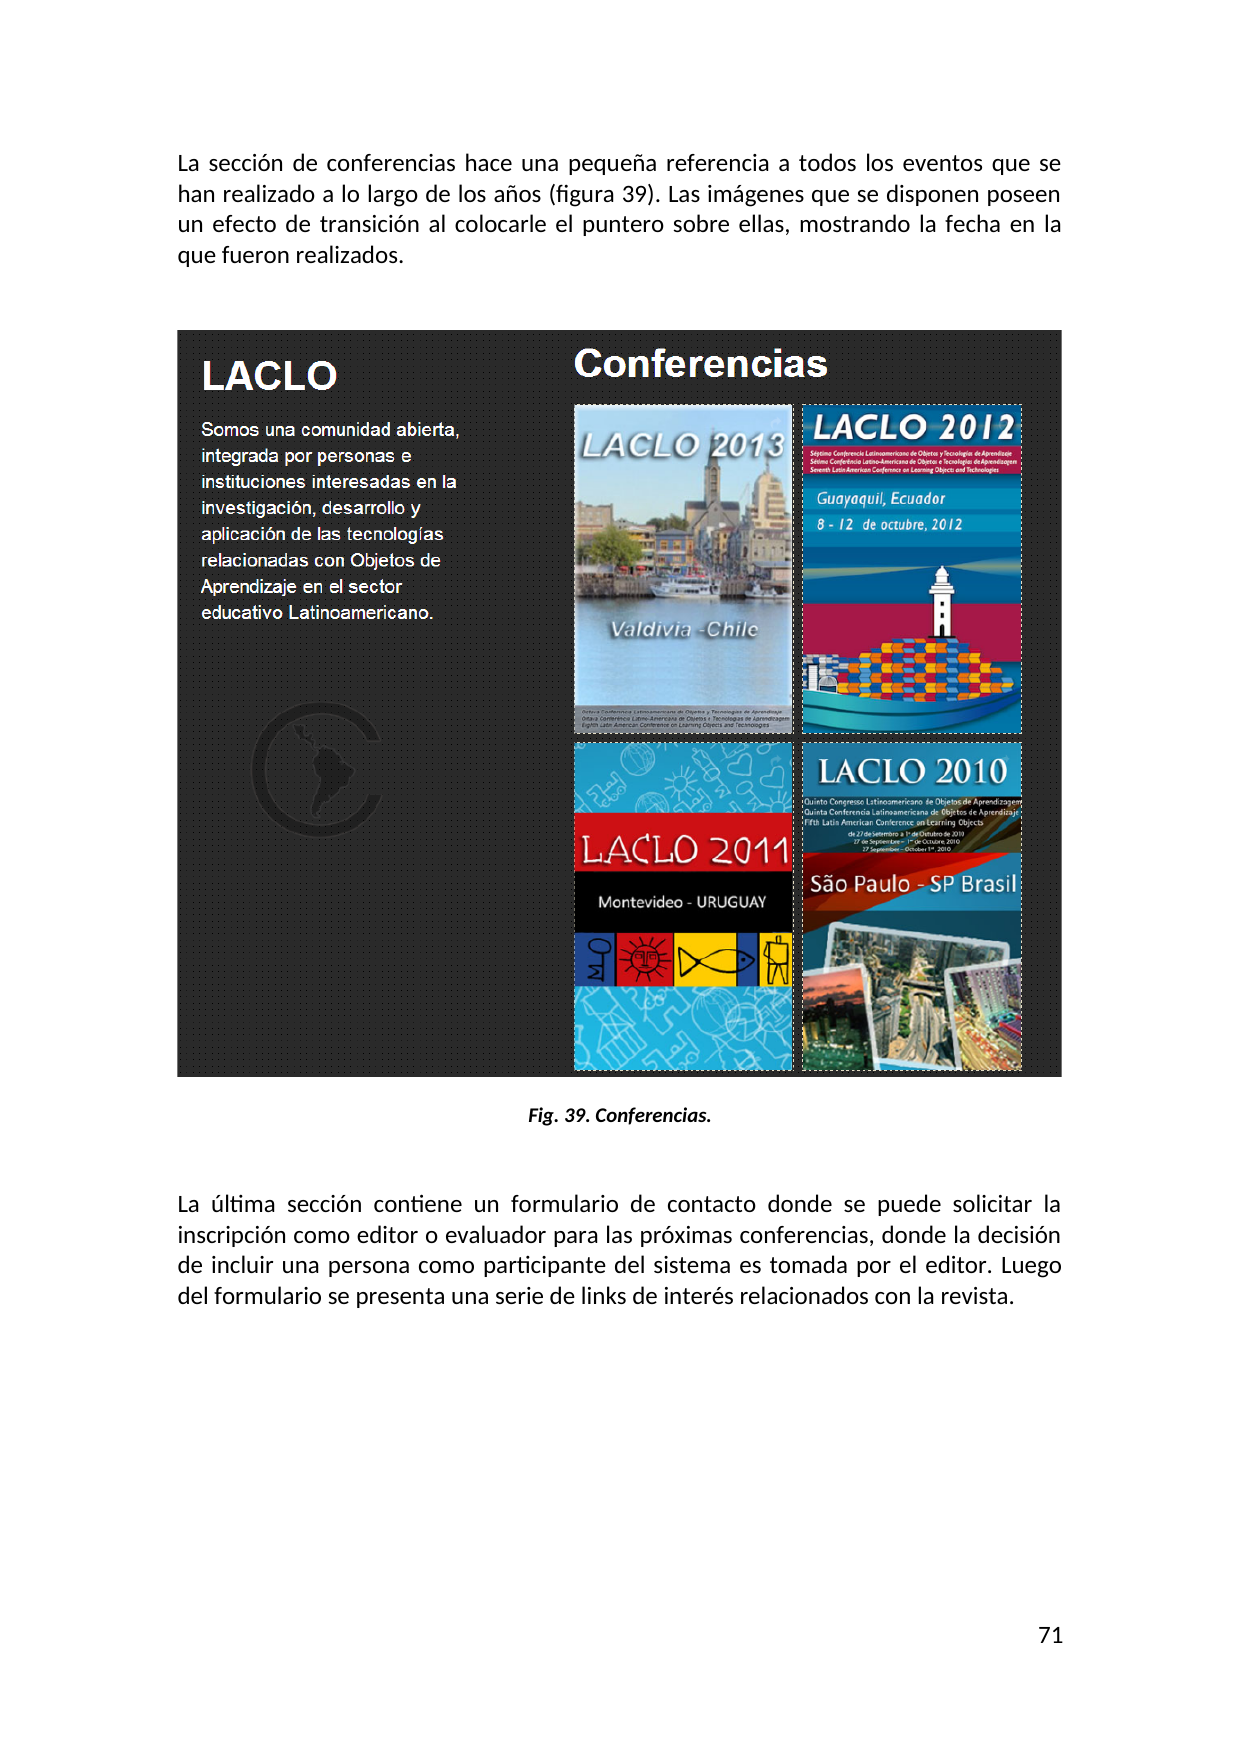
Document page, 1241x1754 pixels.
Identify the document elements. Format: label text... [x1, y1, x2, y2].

text La sección de conferencias hace una pequeña referencia a todos los eventos que se han realizado a lo largo de los años (figura 39). Las imágenes que se disponen poseen un efecto de transición al colocarle el puntero sobre ellas, mostrando la fecha en la que fueron realizados. [177, 148, 1063, 270]
picture [177, 330, 1062, 1077]
text Fig. 39. Conferencias. [177, 1102, 1063, 1127]
text La última sección contiene un formulario de contacto donde se puede solicitar la inscripción como editor o evaluador para las próximas conferencias, donde la decisión de incluir una persona como participante del sistema es tomada por el editor. Luego del formulario se presenta una serie de links de interés relacionados con la revista. [177, 1188, 1063, 1310]
